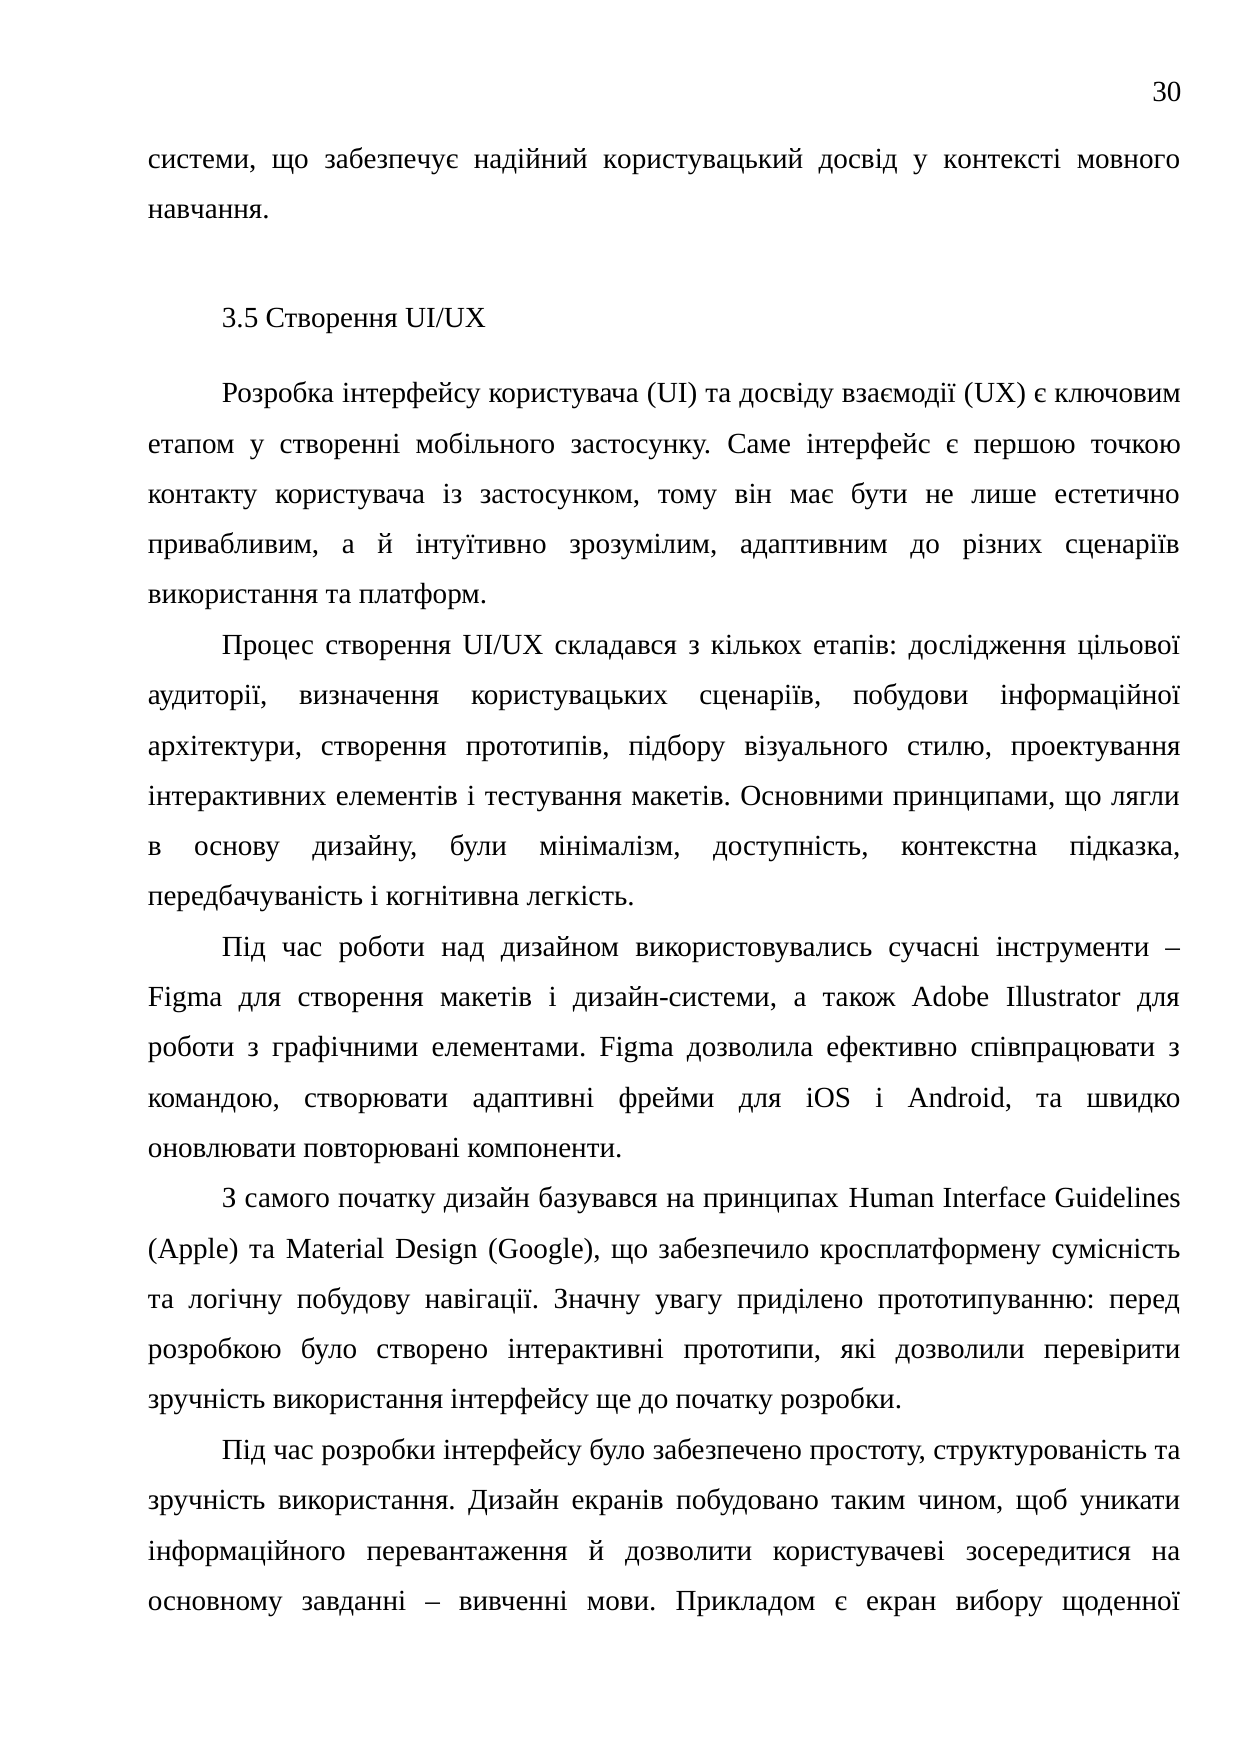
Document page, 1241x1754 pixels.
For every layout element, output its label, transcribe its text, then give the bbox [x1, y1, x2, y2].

text Під час роботи над дизайном використовувались сучасні інструменти – Figma для створення макетів і дизайн-системи, а також Adobe Illustrator для роботи з графічними елементами. Figma дозволила ефективно співпрацювати з командою, створювати адаптивні фрейми для iOS і Android, та швидко оновлювати повторювані компоненти. [148, 929, 1181, 1164]
text З самого початку дизайн базувався на принципах Human Interface Guidelines (Apple) та Material Design (Google), що забезпечило кросплатформену сумісність та логічну побудову навігації. Значну увагу приділено прототипуванню: перед розробкою було створено інтерактивні прототипи, які дозволили перевірити зручність використання інтерфейсу ще до початку розробки. [148, 1180, 1181, 1415]
text Процес створення UI/UX складався з кількох етапів: дослідження цільової аудиторії, визначення користувацьких сценаріїв, побудови інформаційної архітектури, створення прототипів, підбору візуального стилю, проектування інтерактивних елементів і тестування макетів. Основними принципами, що лягли в основу дизайну, були мінімалізм, доступність, контекстна підказка, передбачуваність і когнітивна легкість. [148, 627, 1181, 912]
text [148, 141, 1181, 225]
text Розробка інтерфейсу користувача (UI) та досвіду взаємодії (UX) є ключовим етапом у створенні мобільного застосунку. Саме інтерфейс є першою точкою контакту користувача із застосунком, тому він має бути не лише естетично привабливим, а й інтуїтивно зрозумілим, адаптивним до різних сценаріїв використання та платформ. [148, 375, 1181, 610]
subtitle 3.5 Створення UI/UX [148, 300, 1181, 334]
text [148, 1432, 1181, 1616]
